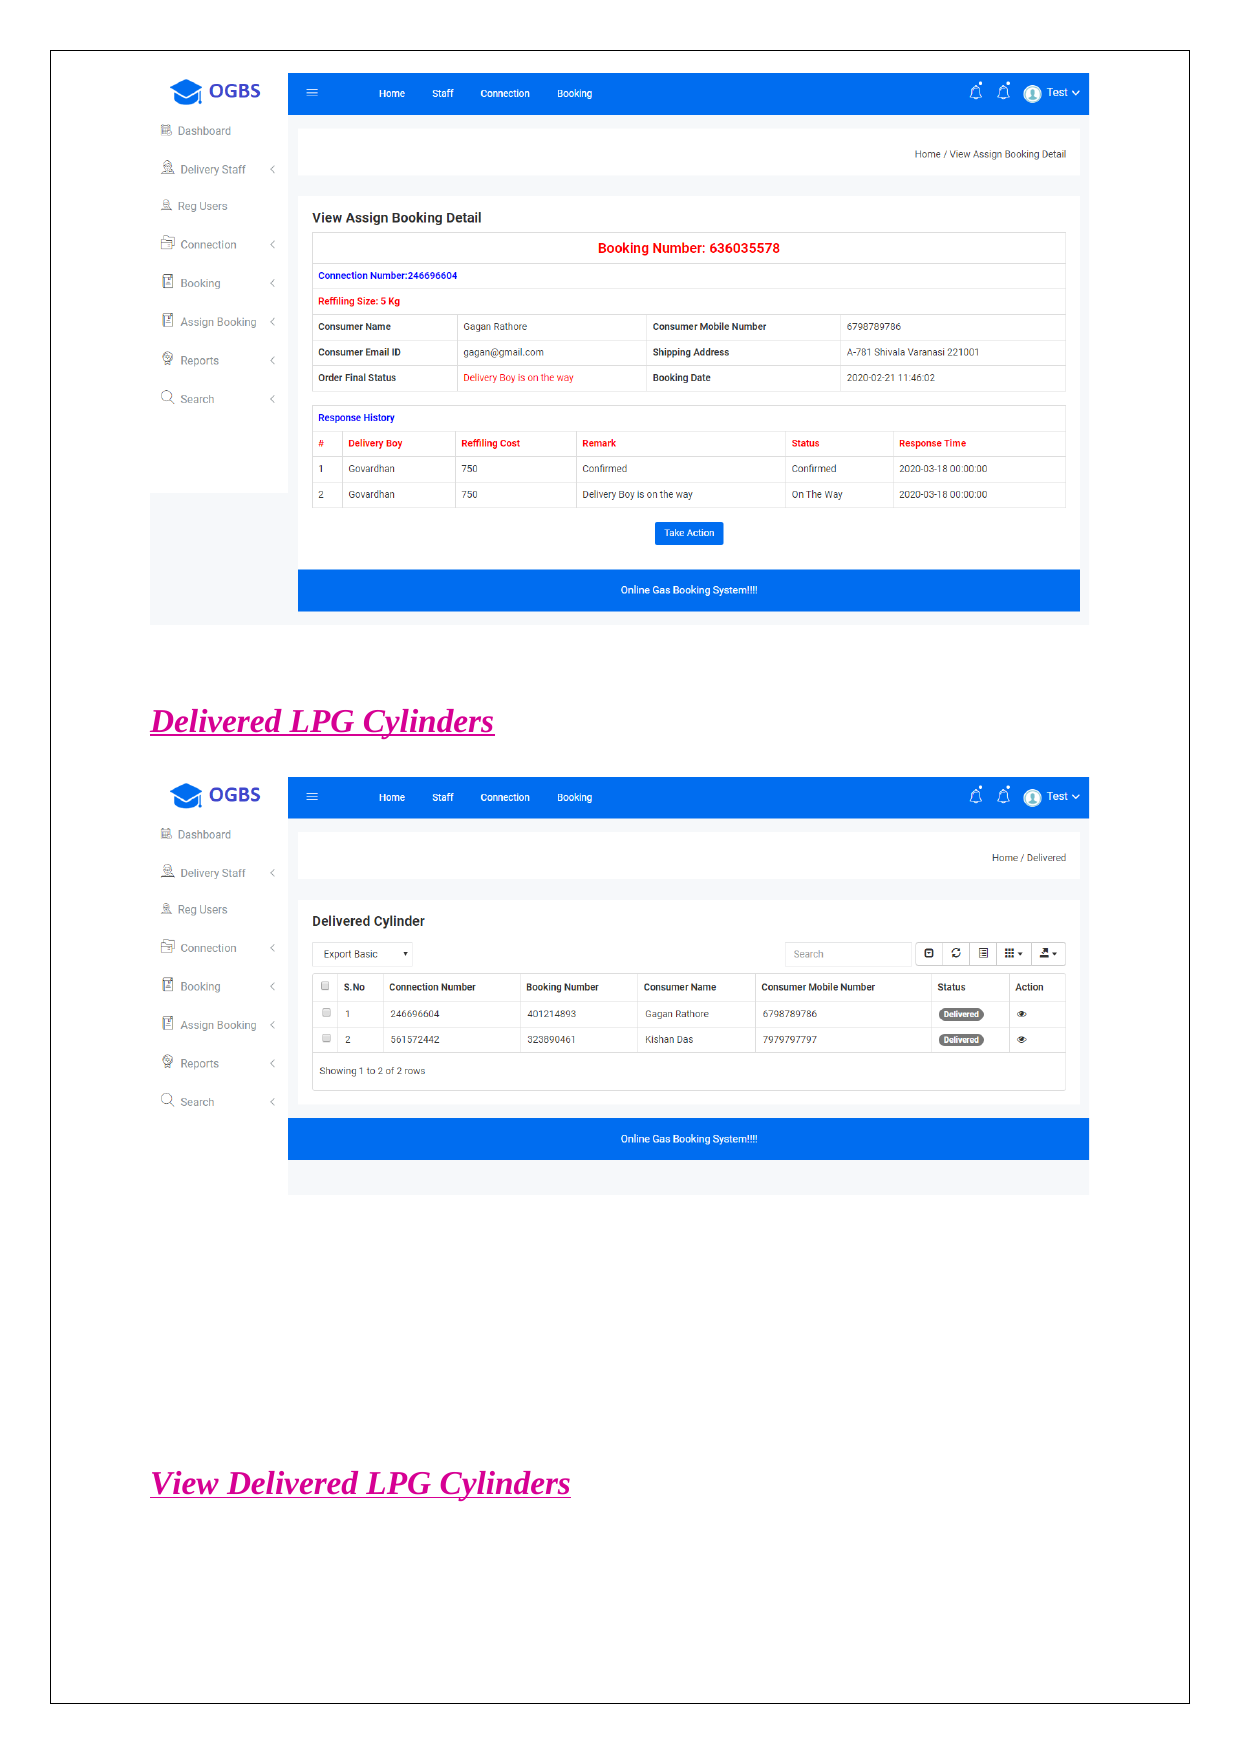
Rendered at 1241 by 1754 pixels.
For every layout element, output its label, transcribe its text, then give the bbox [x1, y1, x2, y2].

picture [150, 73, 1090, 625]
text Delivered LPG Cylinders [150, 701, 1090, 739]
text View Delivered LPG Cylinders [150, 1463, 1090, 1502]
picture [150, 777, 1090, 1195]
